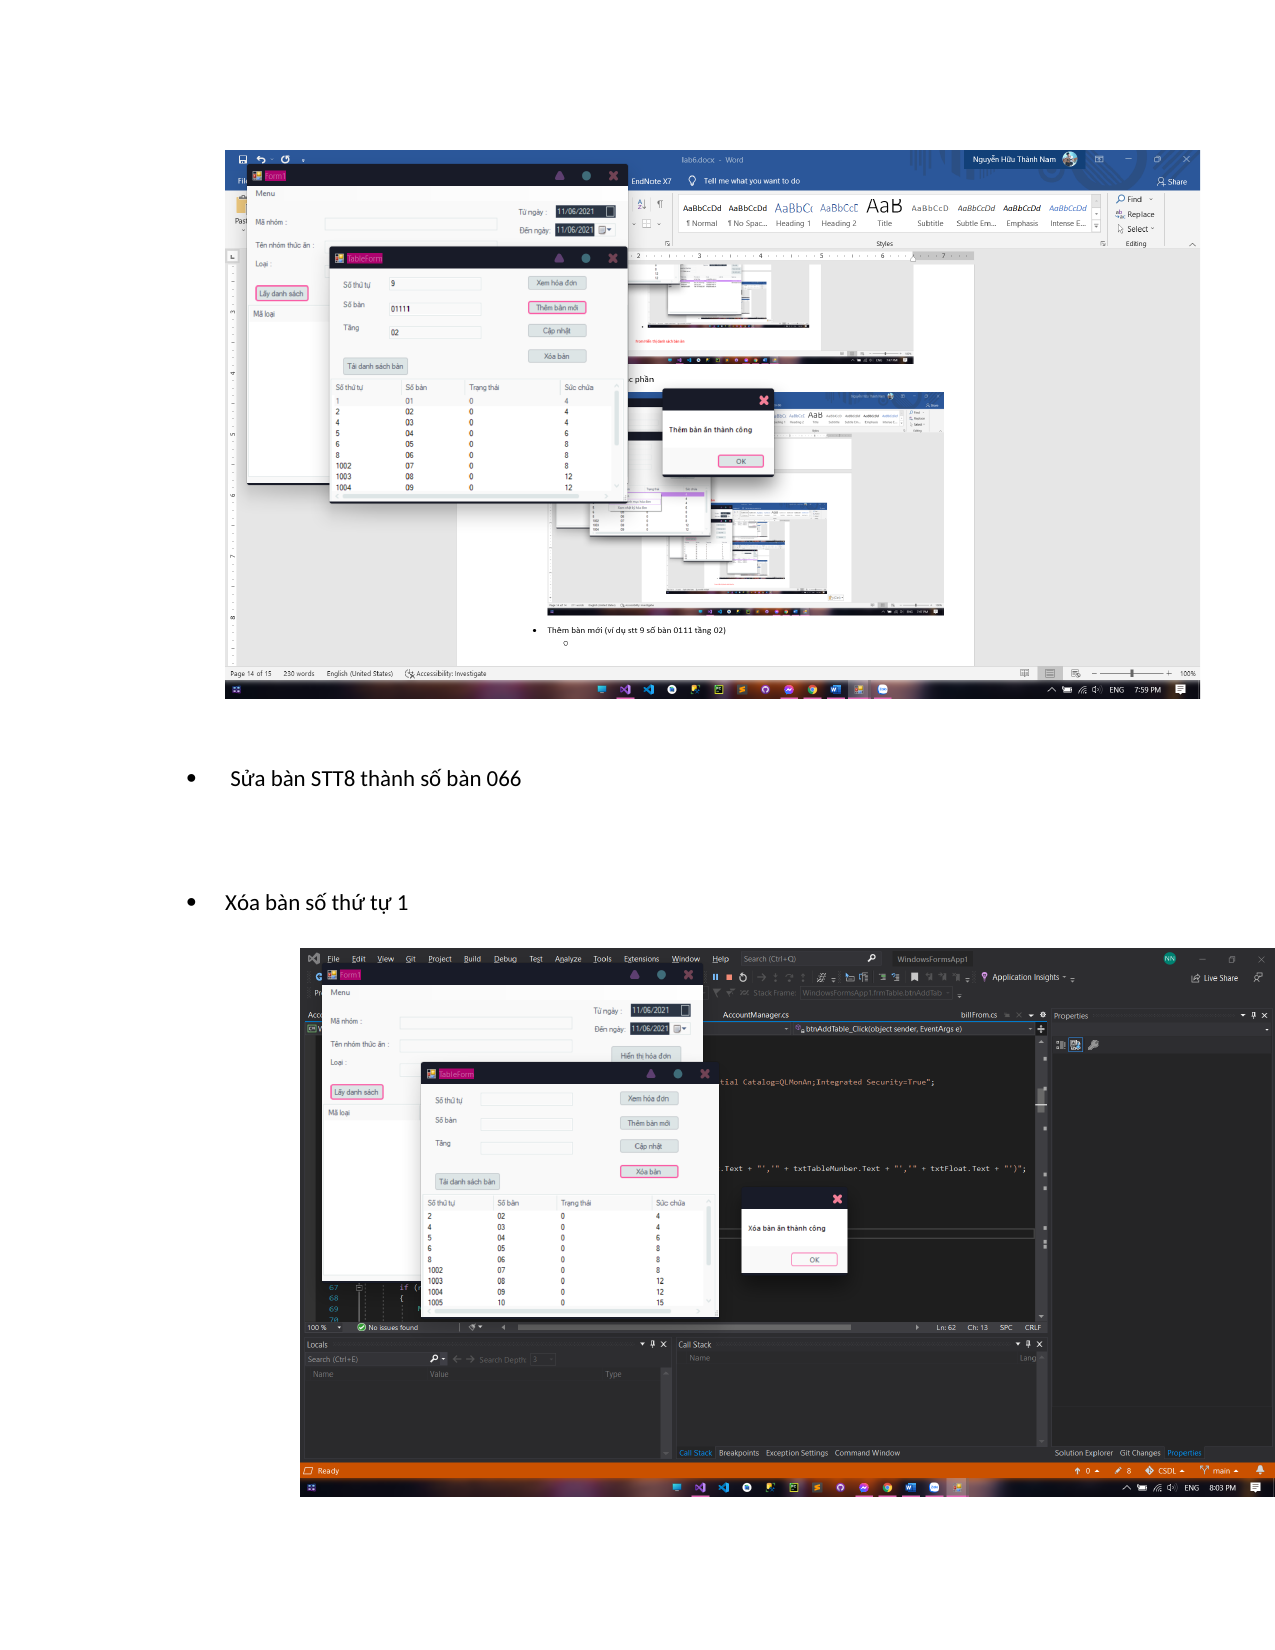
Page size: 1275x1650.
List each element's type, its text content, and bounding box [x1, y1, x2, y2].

picture [300, 948, 1275, 1497]
list Xóa bàn số thứ tự 1 [187, 888, 1125, 916]
list Sửa bàn STT8 thành số bàn 066 [187, 764, 1125, 792]
picture [225, 150, 1200, 699]
